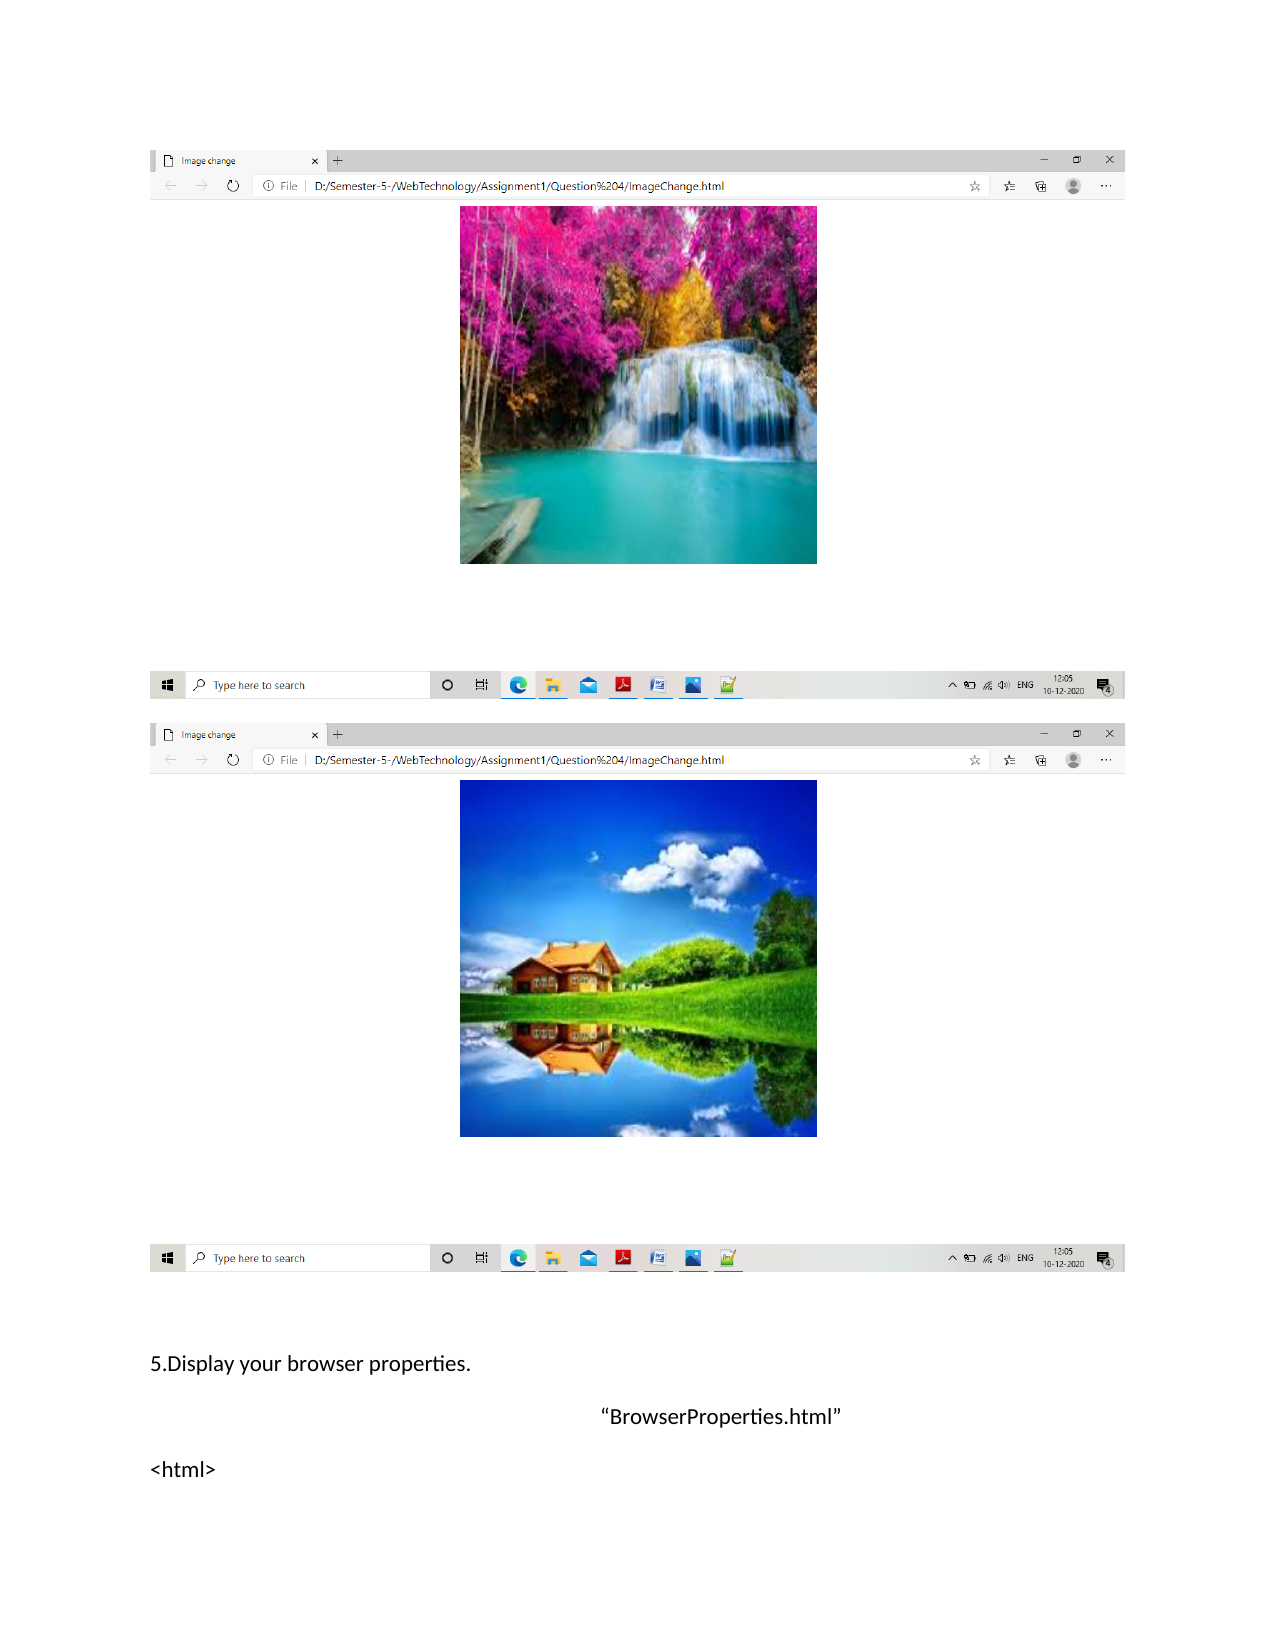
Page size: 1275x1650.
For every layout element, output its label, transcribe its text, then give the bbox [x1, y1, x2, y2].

text 5.Display your browser properties. [150, 1349, 1125, 1377]
text “BrowserProperties.html” [150, 1402, 1125, 1431]
text <html> [150, 1456, 1125, 1483]
picture [150, 723, 1125, 1272]
picture [150, 150, 1125, 699]
